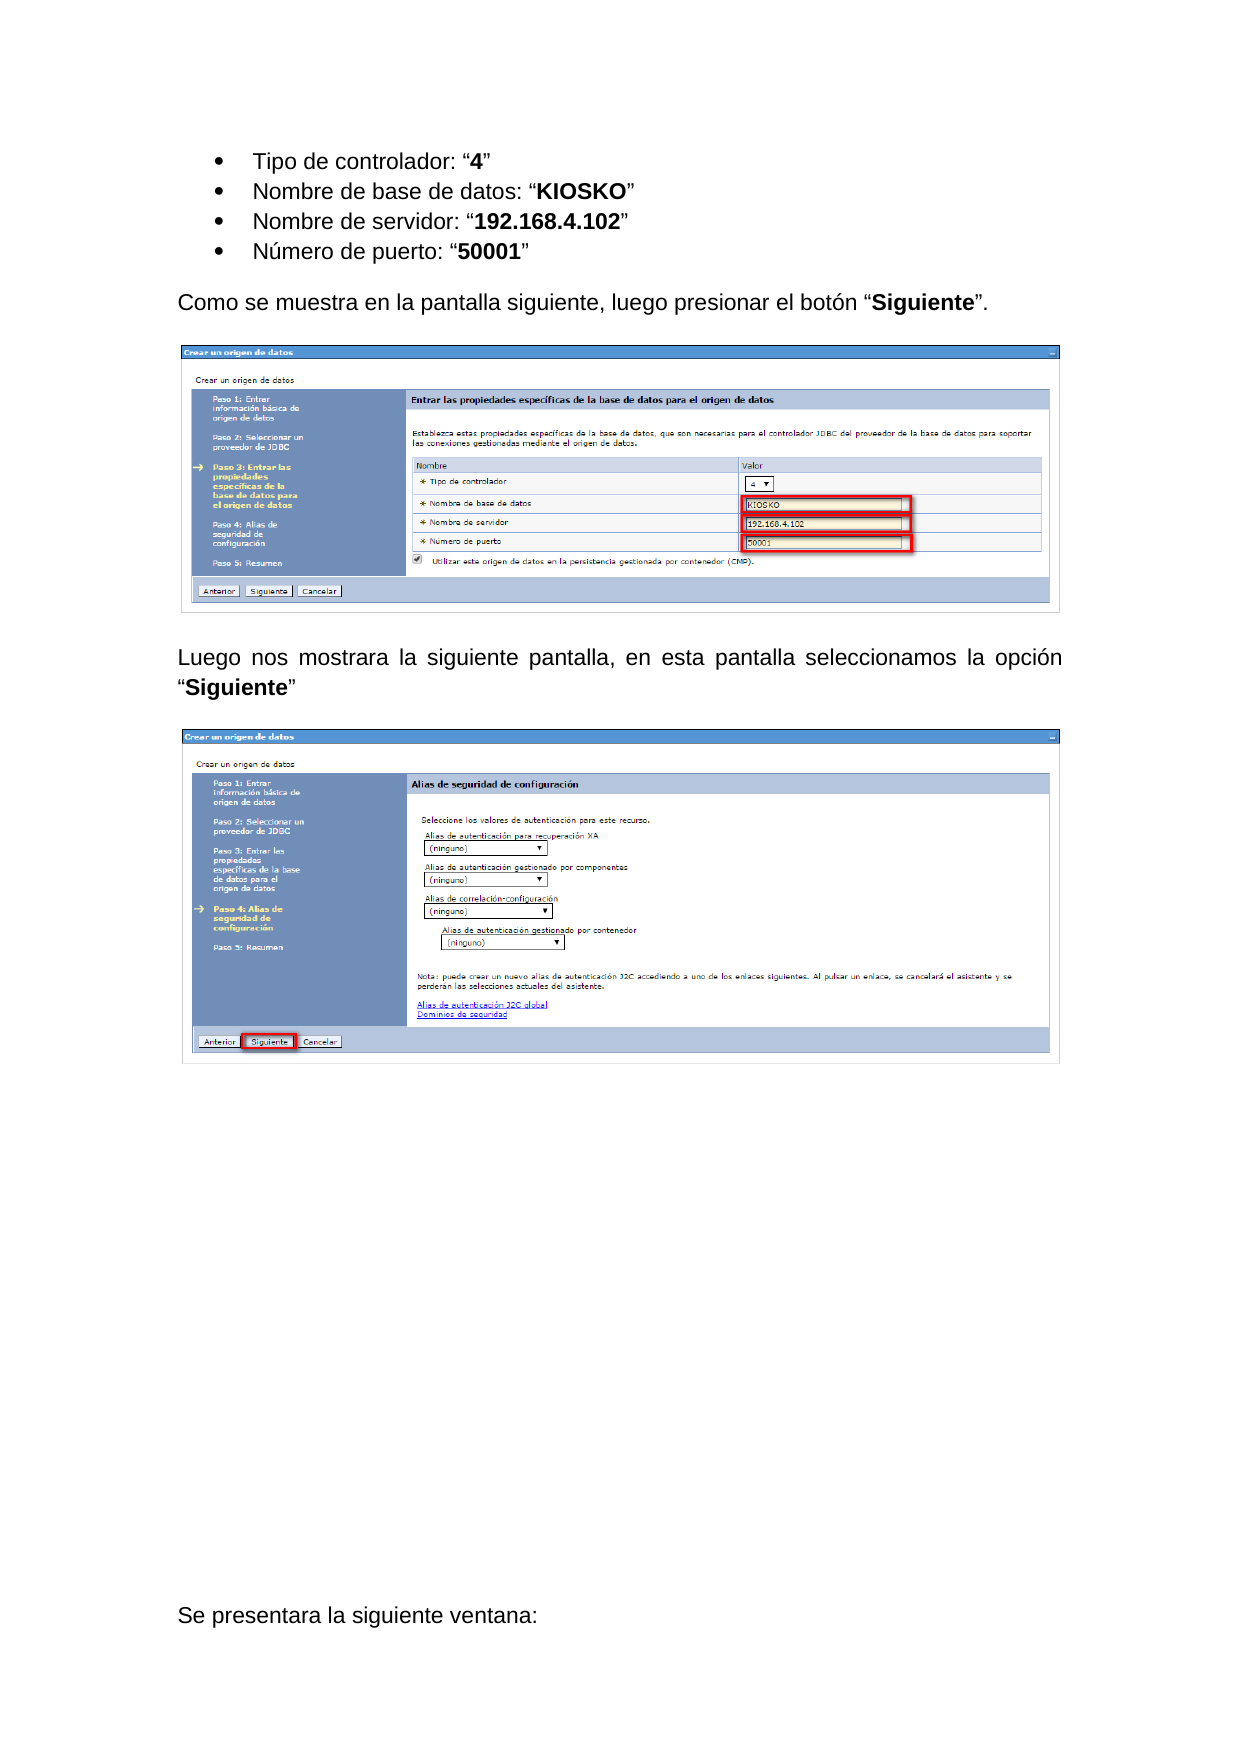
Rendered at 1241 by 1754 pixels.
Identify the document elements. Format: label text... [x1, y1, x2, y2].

picture [177, 725, 1063, 1067]
list Número de puerto: “50001” [215, 238, 1063, 264]
picture [177, 340, 1063, 619]
list Tipo de controlador: “4” [215, 148, 1063, 174]
list Nombre de base de datos: “KIOSKO” [215, 178, 1063, 204]
list Nombre de servidor: “192.168.4.102” [215, 208, 1063, 234]
text Como se muestra en la pantalla siguiente, luego presionar el botón “Siguiente”. [177, 289, 1063, 316]
text Se presentara la siguiente ventana: [177, 1602, 1063, 1628]
text Luego nos mostrara la siguiente pantalla, en esta pantalla seleccionamos la opción “Siguiente” [177, 644, 1063, 701]
